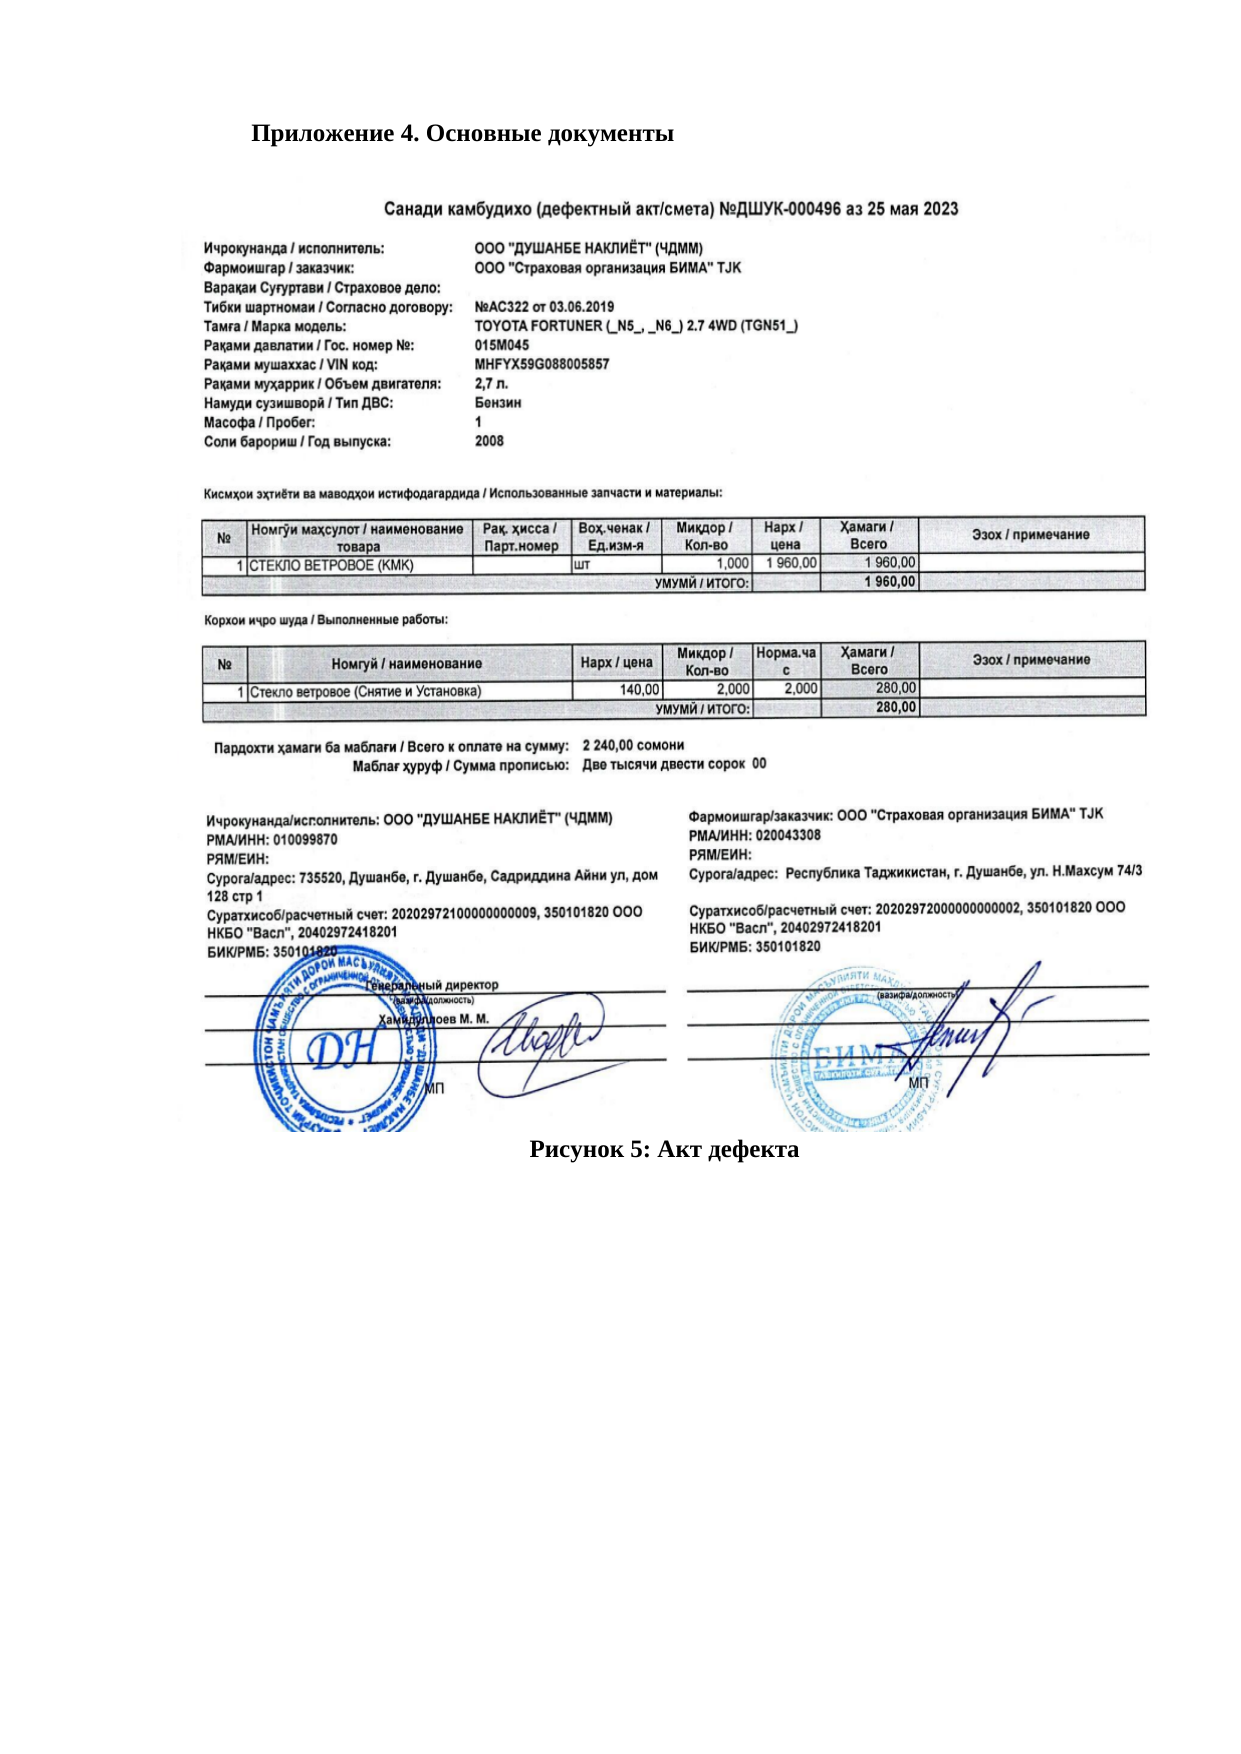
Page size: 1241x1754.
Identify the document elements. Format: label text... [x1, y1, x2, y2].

text Рисунок 5: Акт дефекта [177, 1132, 1152, 1163]
picture [177, 175, 1152, 1132]
subtitle Приложение 4. Основные документы [177, 118, 1152, 147]
